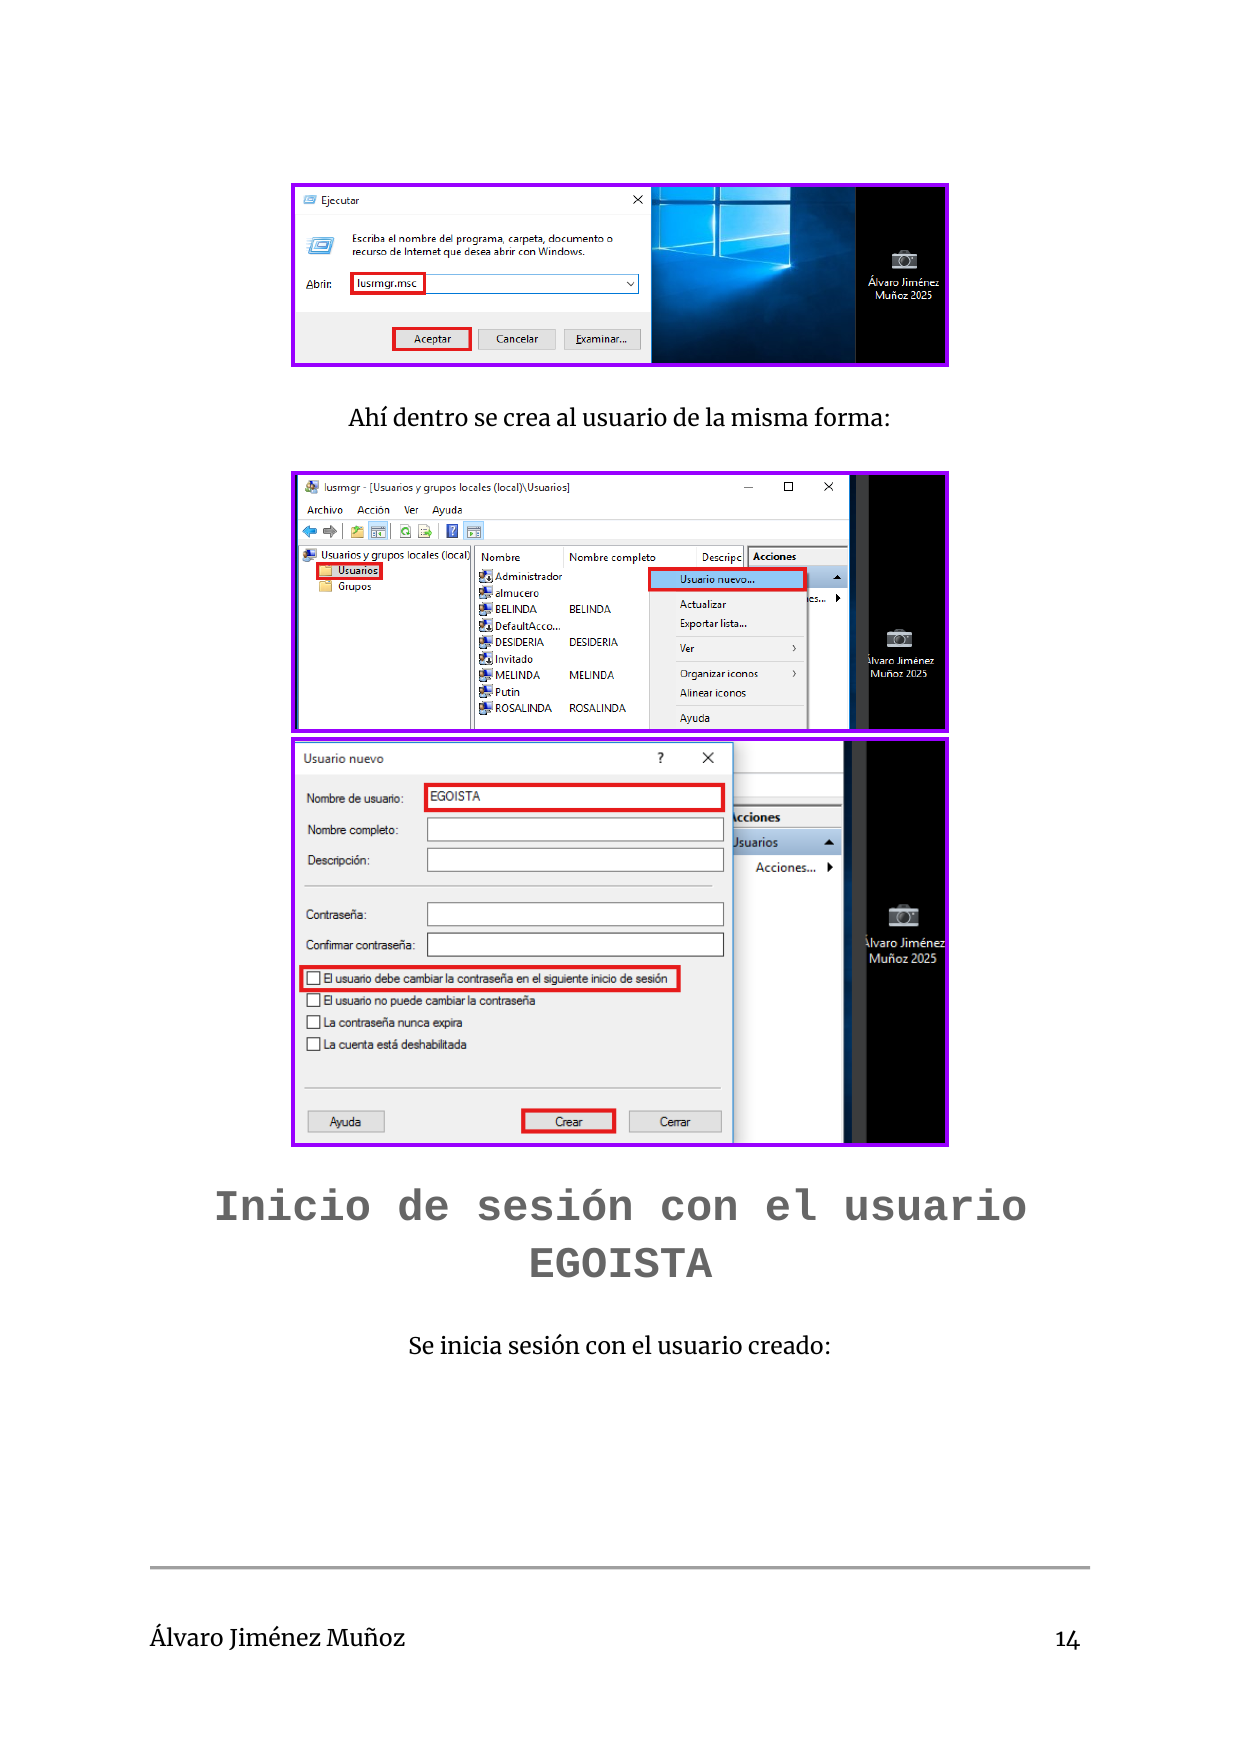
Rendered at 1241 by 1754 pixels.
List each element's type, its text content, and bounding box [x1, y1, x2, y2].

picture [295, 187, 945, 363]
text Se inicia sesión con el usuario creado: [150, 1331, 1090, 1360]
picture [295, 741, 945, 1143]
text Ahí dentro se crea al usuario de la misma forma: [150, 404, 1090, 433]
subtitle Inicio de sesión con el usuario EGOISTA [150, 1184, 1090, 1291]
picture [295, 475, 945, 729]
